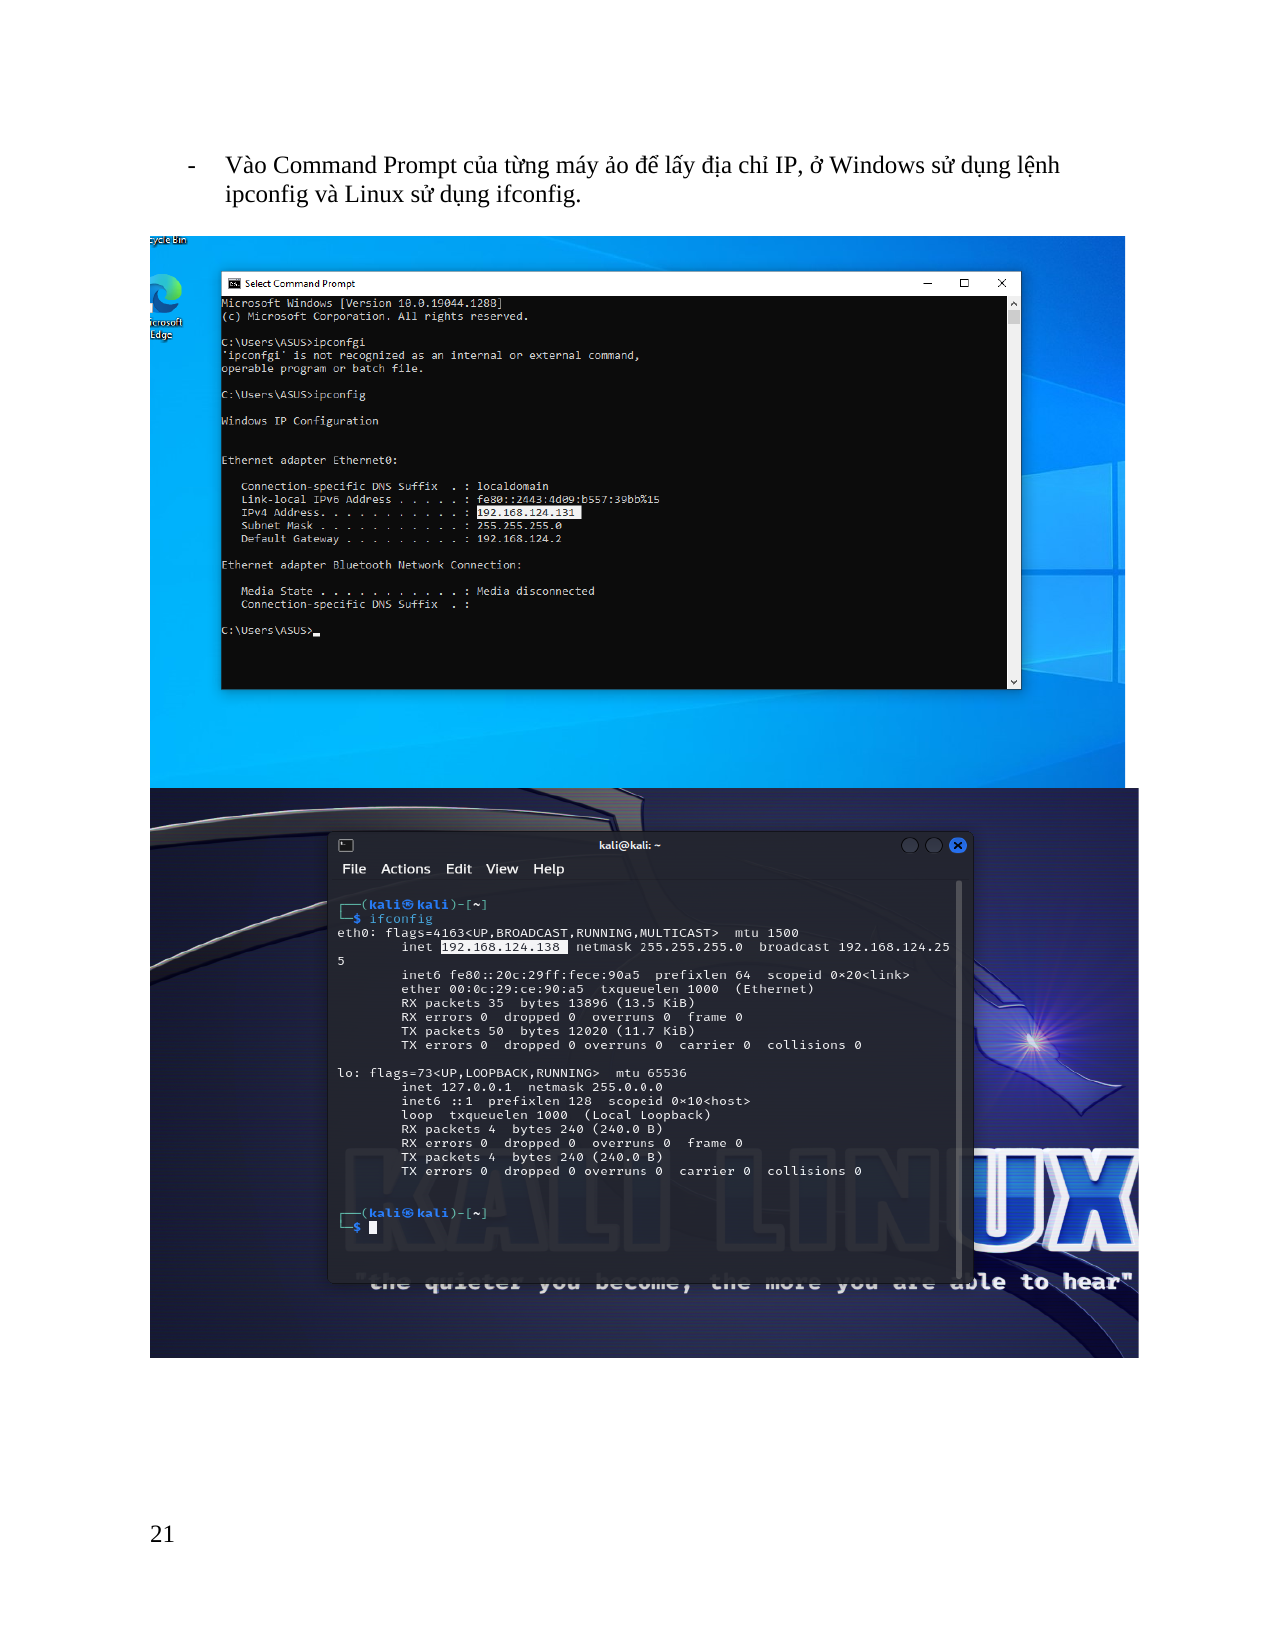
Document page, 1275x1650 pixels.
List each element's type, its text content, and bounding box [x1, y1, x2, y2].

picture [156, 332, 170, 339]
list Vào Command Prompt của từng máy ảo để lấy địa chỉ IP, ở Windows sử dụng lệnh ipconfig và Linux sử dụng ifconfig. [187, 150, 1125, 207]
picture [150, 275, 181, 312]
picture [173, 236, 182, 242]
picture [150, 236, 1139, 1358]
